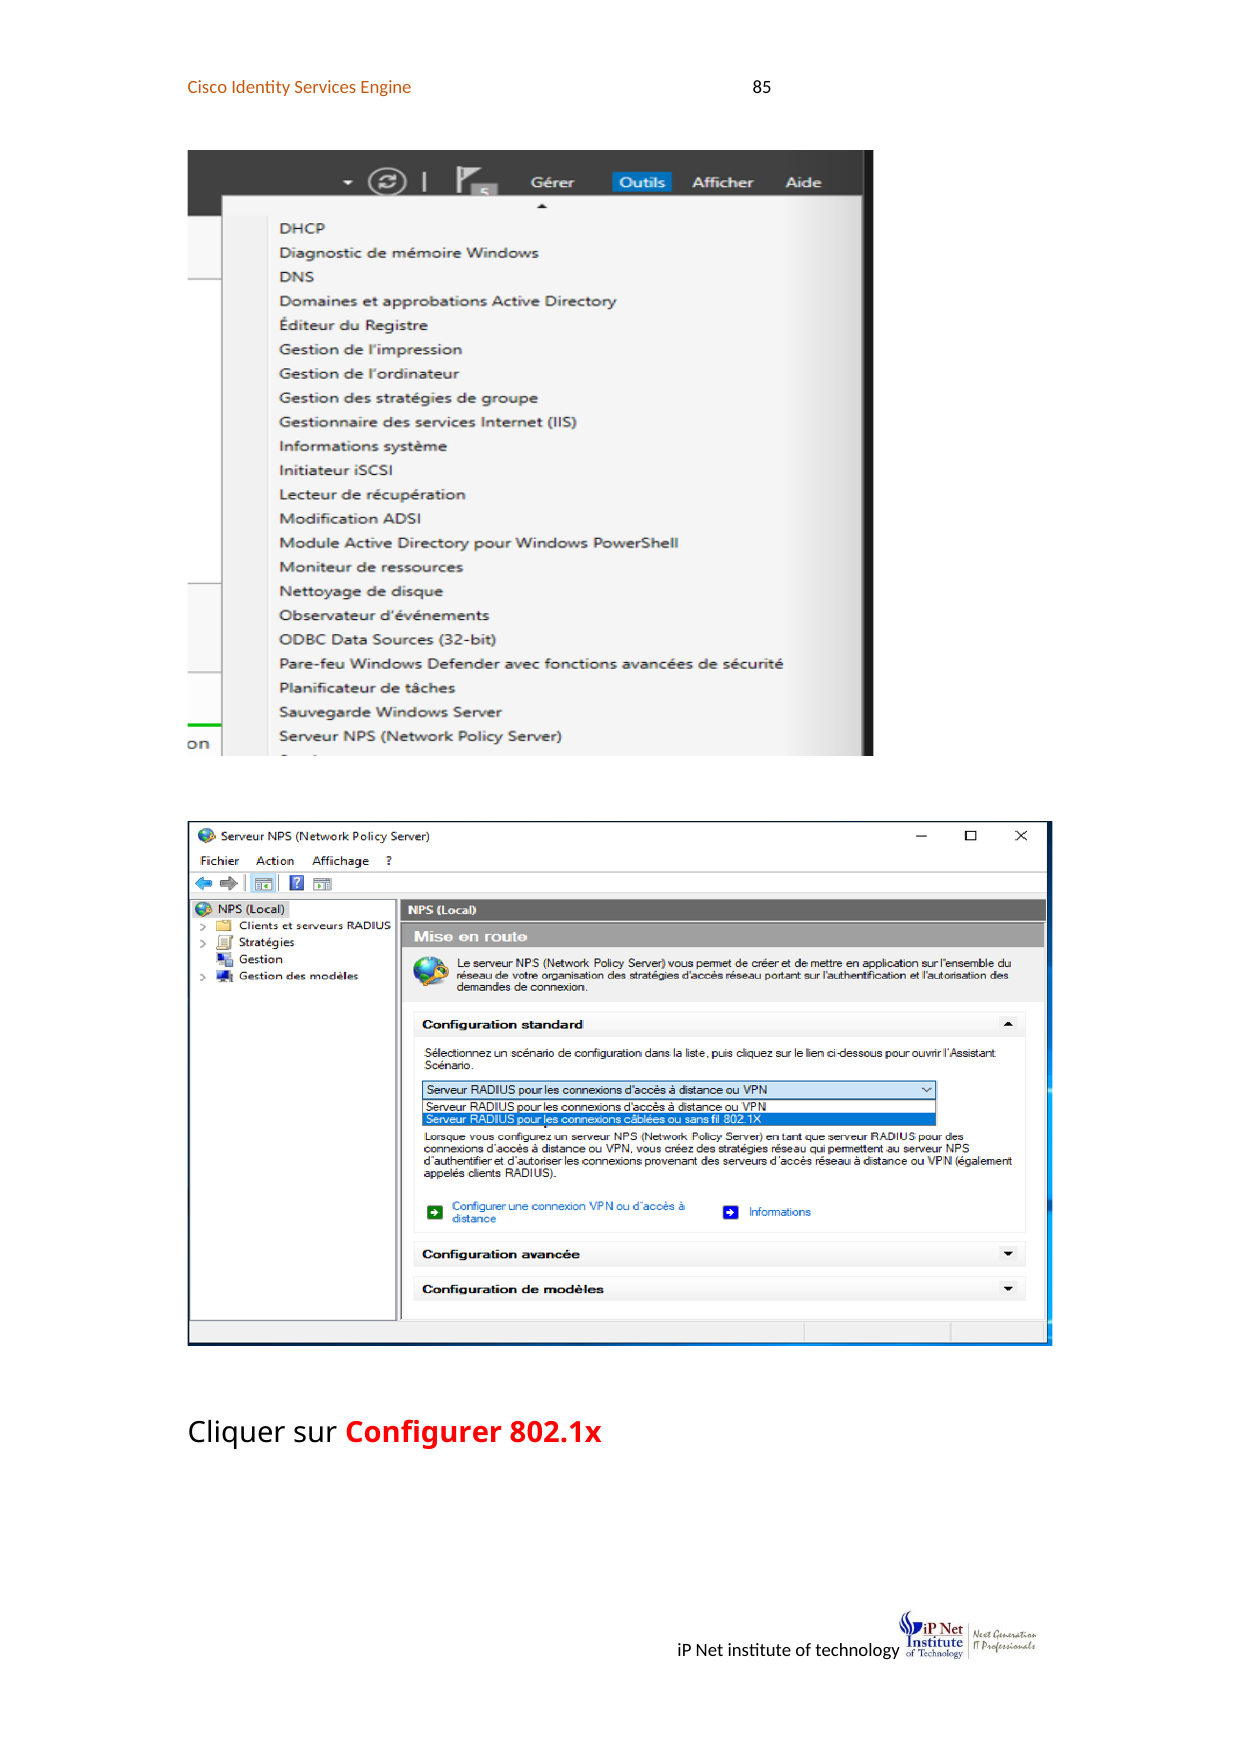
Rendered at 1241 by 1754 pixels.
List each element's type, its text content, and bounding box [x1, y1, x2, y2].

picture [898, 1609, 1037, 1660]
picture [187, 821, 1053, 1346]
list Cliquer sur Configurer 802.1x [187, 1411, 1053, 1451]
picture [187, 150, 874, 756]
